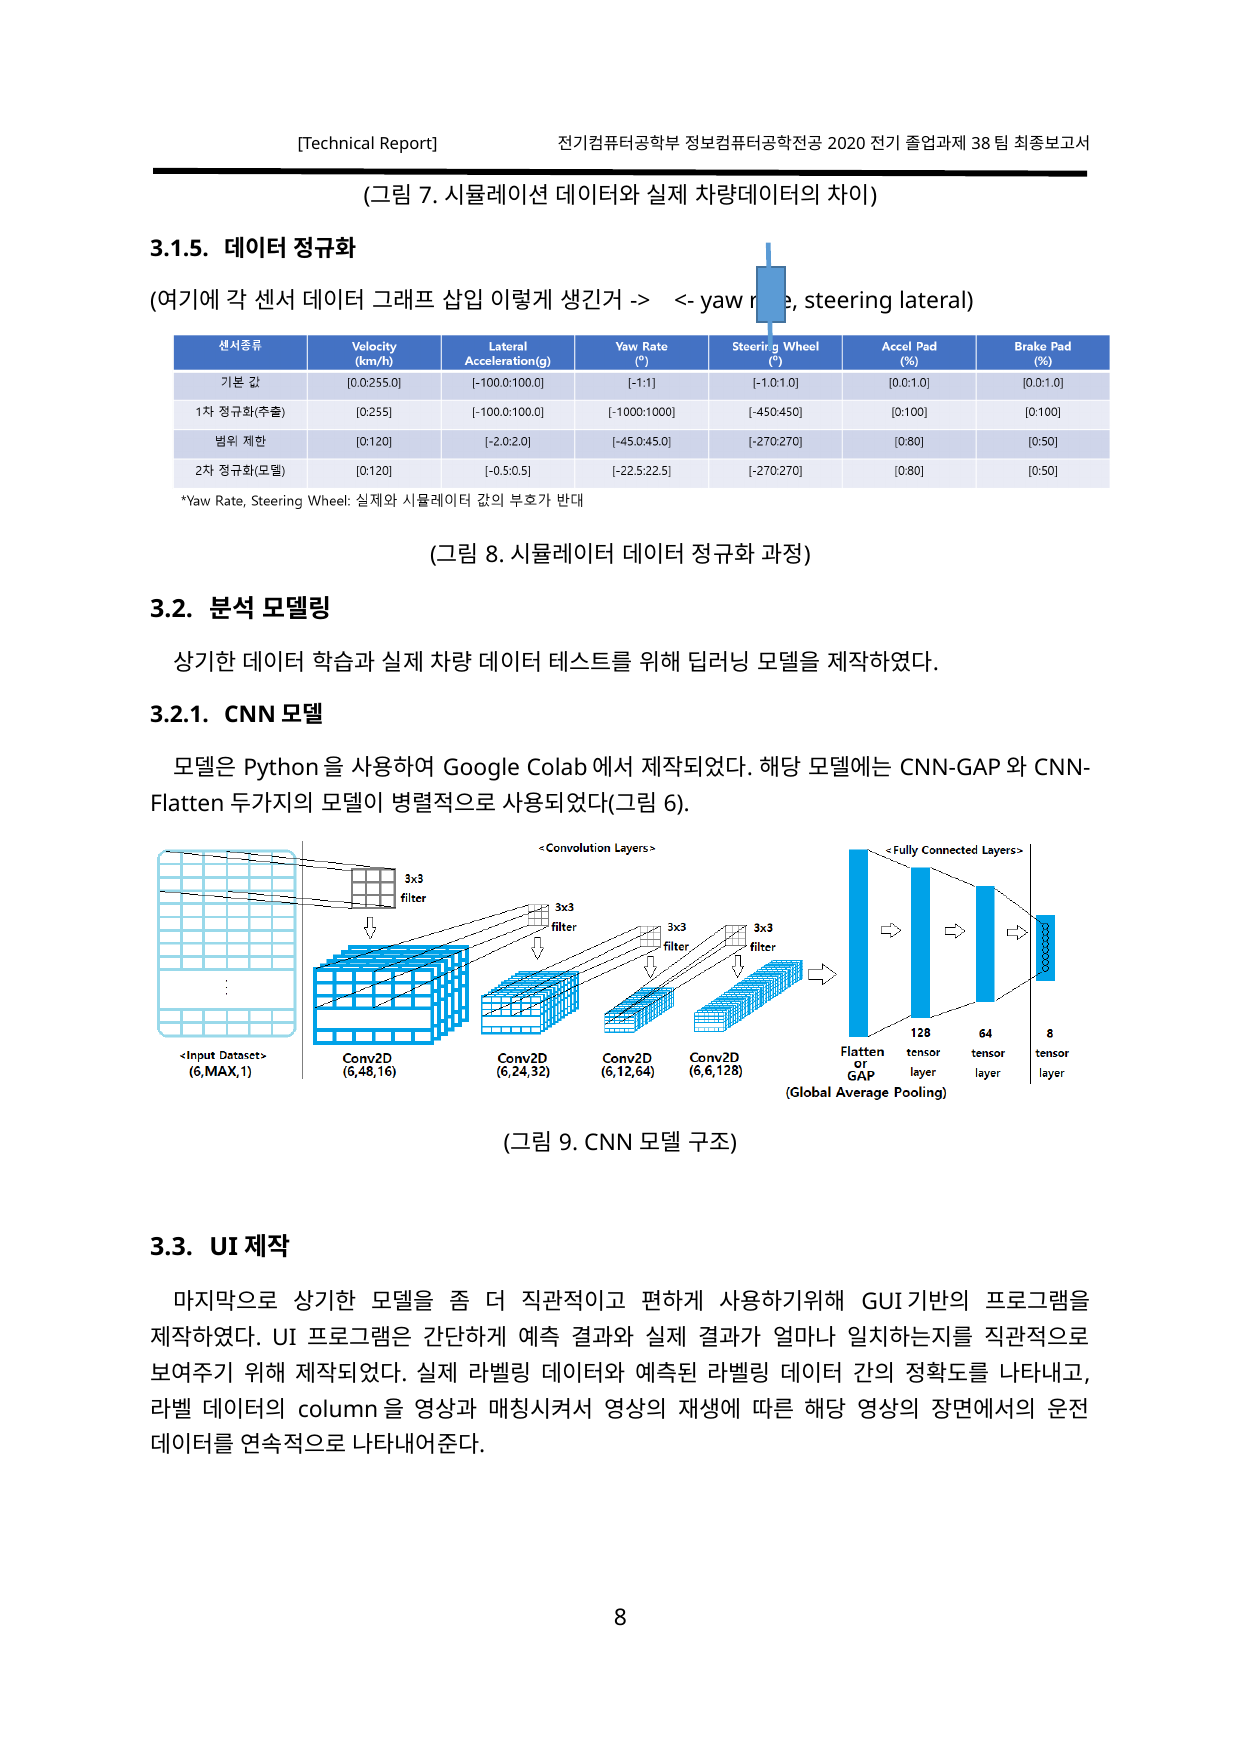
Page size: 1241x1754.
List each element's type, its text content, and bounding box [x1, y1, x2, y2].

text 모델은 Python을 사용하여 Google Colab에서 제작되었다. 해당 모델에는 CNN-GAP와 CNN-Flatten 두가지의 모델이 병렬적으로 사용되었다(그림 6). [150, 749, 1090, 818]
subtitle 분석 모델링 [150, 588, 1090, 624]
picture [172, 335, 1112, 517]
picture [150, 837, 1077, 1105]
text (여기에 각 센서 데이터 그래프 삽입 이렇게 생긴거 -> <- yaw rate, steering lateral) [786, 282, 1090, 316]
subtitle UI 제작 [150, 1227, 1090, 1263]
subtitle 데이터 정규화 [150, 230, 1090, 263]
text (그림 9. CNN 모델 구조) [150, 1124, 1090, 1157]
subtitle CNN 모델 [150, 696, 1090, 730]
text (여기에 각 센서 데이터 그래프 삽입 이렇게 생긴거 -> <- yaw rate, steering lateral) [150, 282, 756, 316]
text (그림 7. 시뮬레이션 데이터와 실제 차량데이터의 차이) [150, 177, 1090, 211]
text 마지막으로 상기한 모델을 좀 더 직관적이고 편하게 사용하기위해 GUI기반의 프로그램을 제작하였다. UI 프로그램은 간단하게 예측 결과와 실제 결과가 얼마나 일치하는지를 직관적으로 보여주기 위해 제작되었다. 실제 라벨링 데이터와 예측된 라벨링 데이터 간의 정확도를 나타내고, 라벨 데이터의 column을 영상과 매칭시켜서 영상의 재생에 따른 해당 영상의 장면에서의 운전 데이터를 연속적으로 나타내어준다. [150, 1283, 1090, 1460]
text 상기한 데이터 학습과 실제 차량 데이터 테스트를 위해 딥러닝 모델을 제작하였다. [150, 644, 1090, 677]
text (그림 8. 시뮬레이터 데이터 정규화 과정) [150, 535, 1090, 569]
